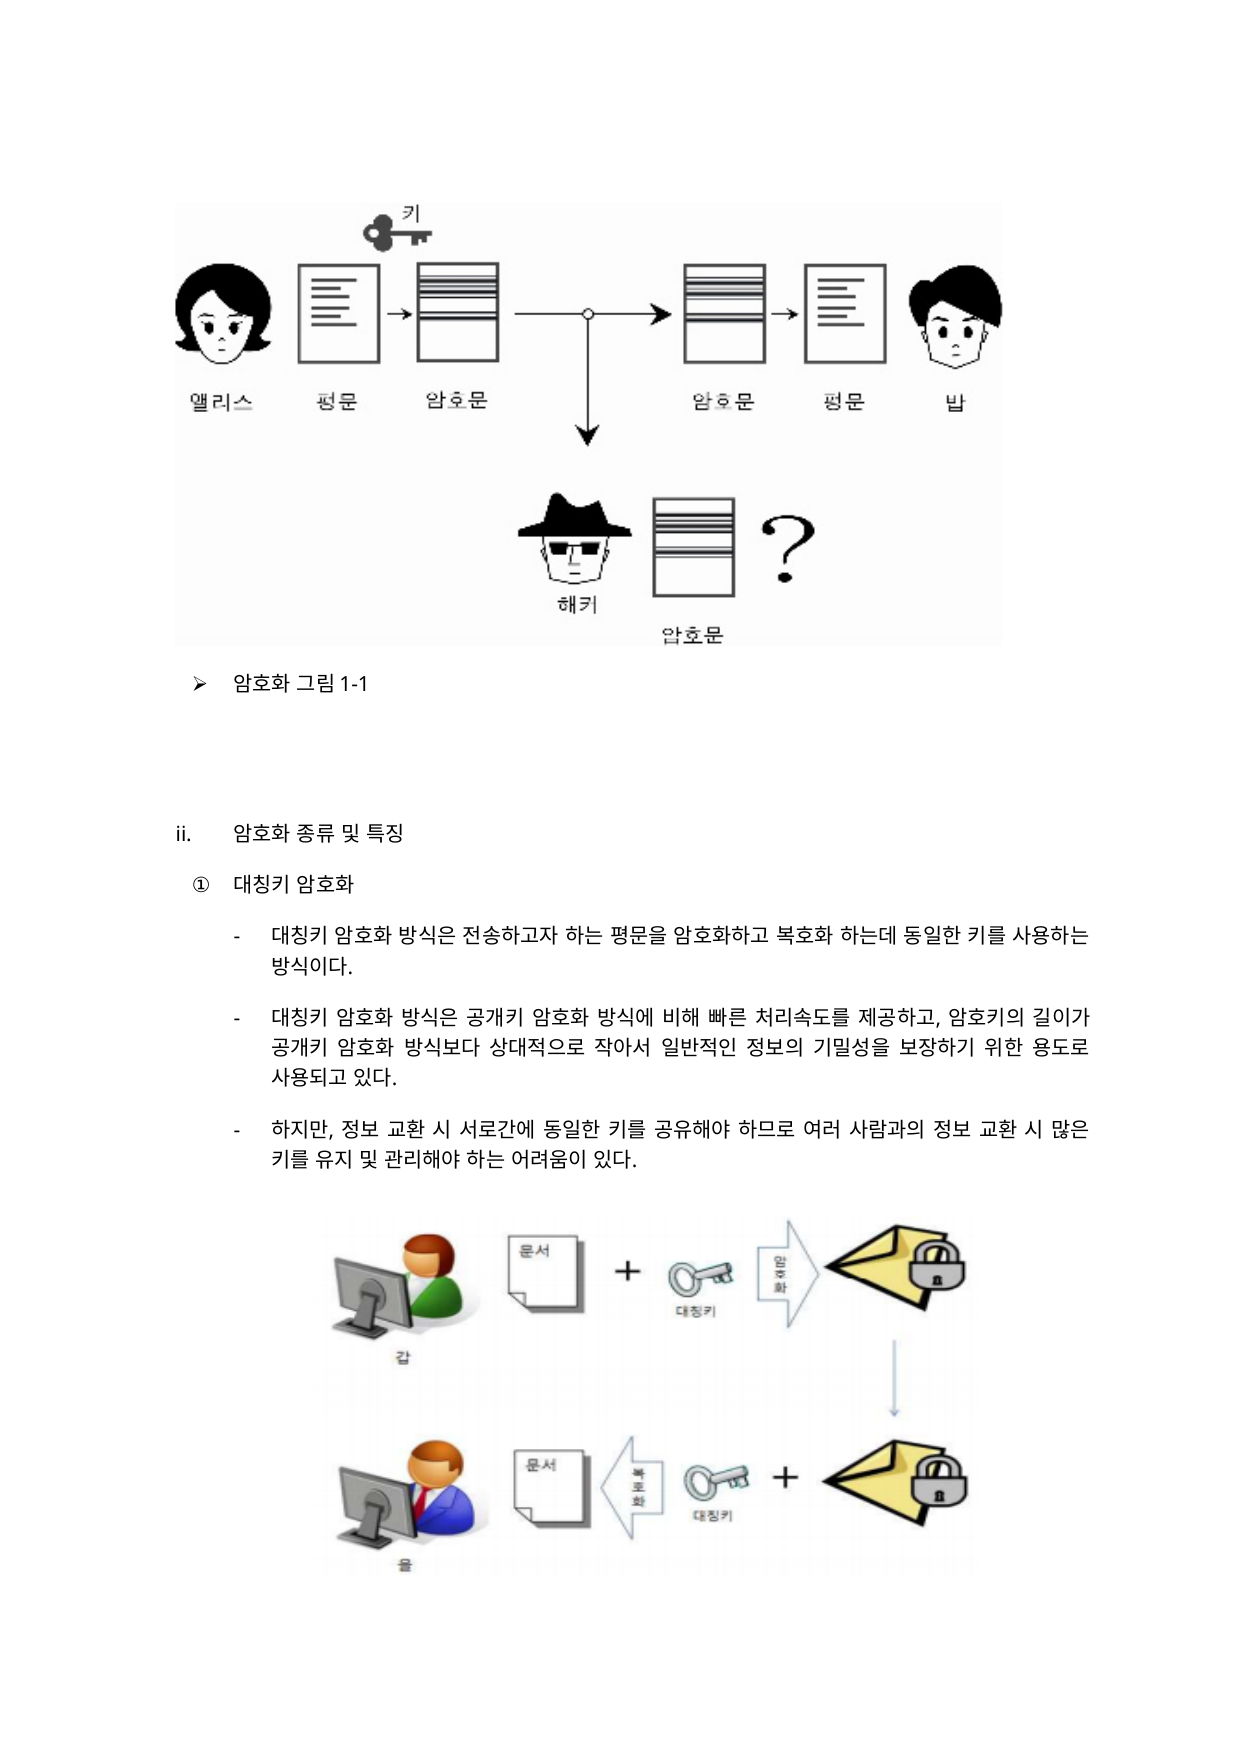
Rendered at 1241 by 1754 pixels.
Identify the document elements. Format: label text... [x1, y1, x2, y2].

list 대칭키 암호화 방식은 전송하고자 하는 평문을 암호화하고 복호화 하는데 동일한 키를 사용하는 방식이다. [233, 920, 1090, 980]
list 하지만, 정보 교환 시 서로간에 동일한 키를 공유해야 하므로 여러 사람과의 정보 교환 시 많은 키를 유지 및 관리해야 하는 어려움이 있다. [233, 1113, 1090, 1173]
list 대칭키 암호화 방식은 공개키 암호화 방식에 비해 빠른 처리속도를 제공하고, 암호키의 길이가 공개키 암호화 방식보다 상대적으로 작아서 일반적인 정보의 기밀성을 보장하기 위한 용도로 사용되고 있다. [233, 1001, 1090, 1092]
list 대칭키 암호화 [192, 868, 1090, 899]
list 암호화 그림1-1 [192, 668, 1090, 698]
picture [270, 1194, 1060, 1586]
picture [150, 177, 1061, 647]
list 암호화 종류 및 특징 [192, 817, 1090, 848]
